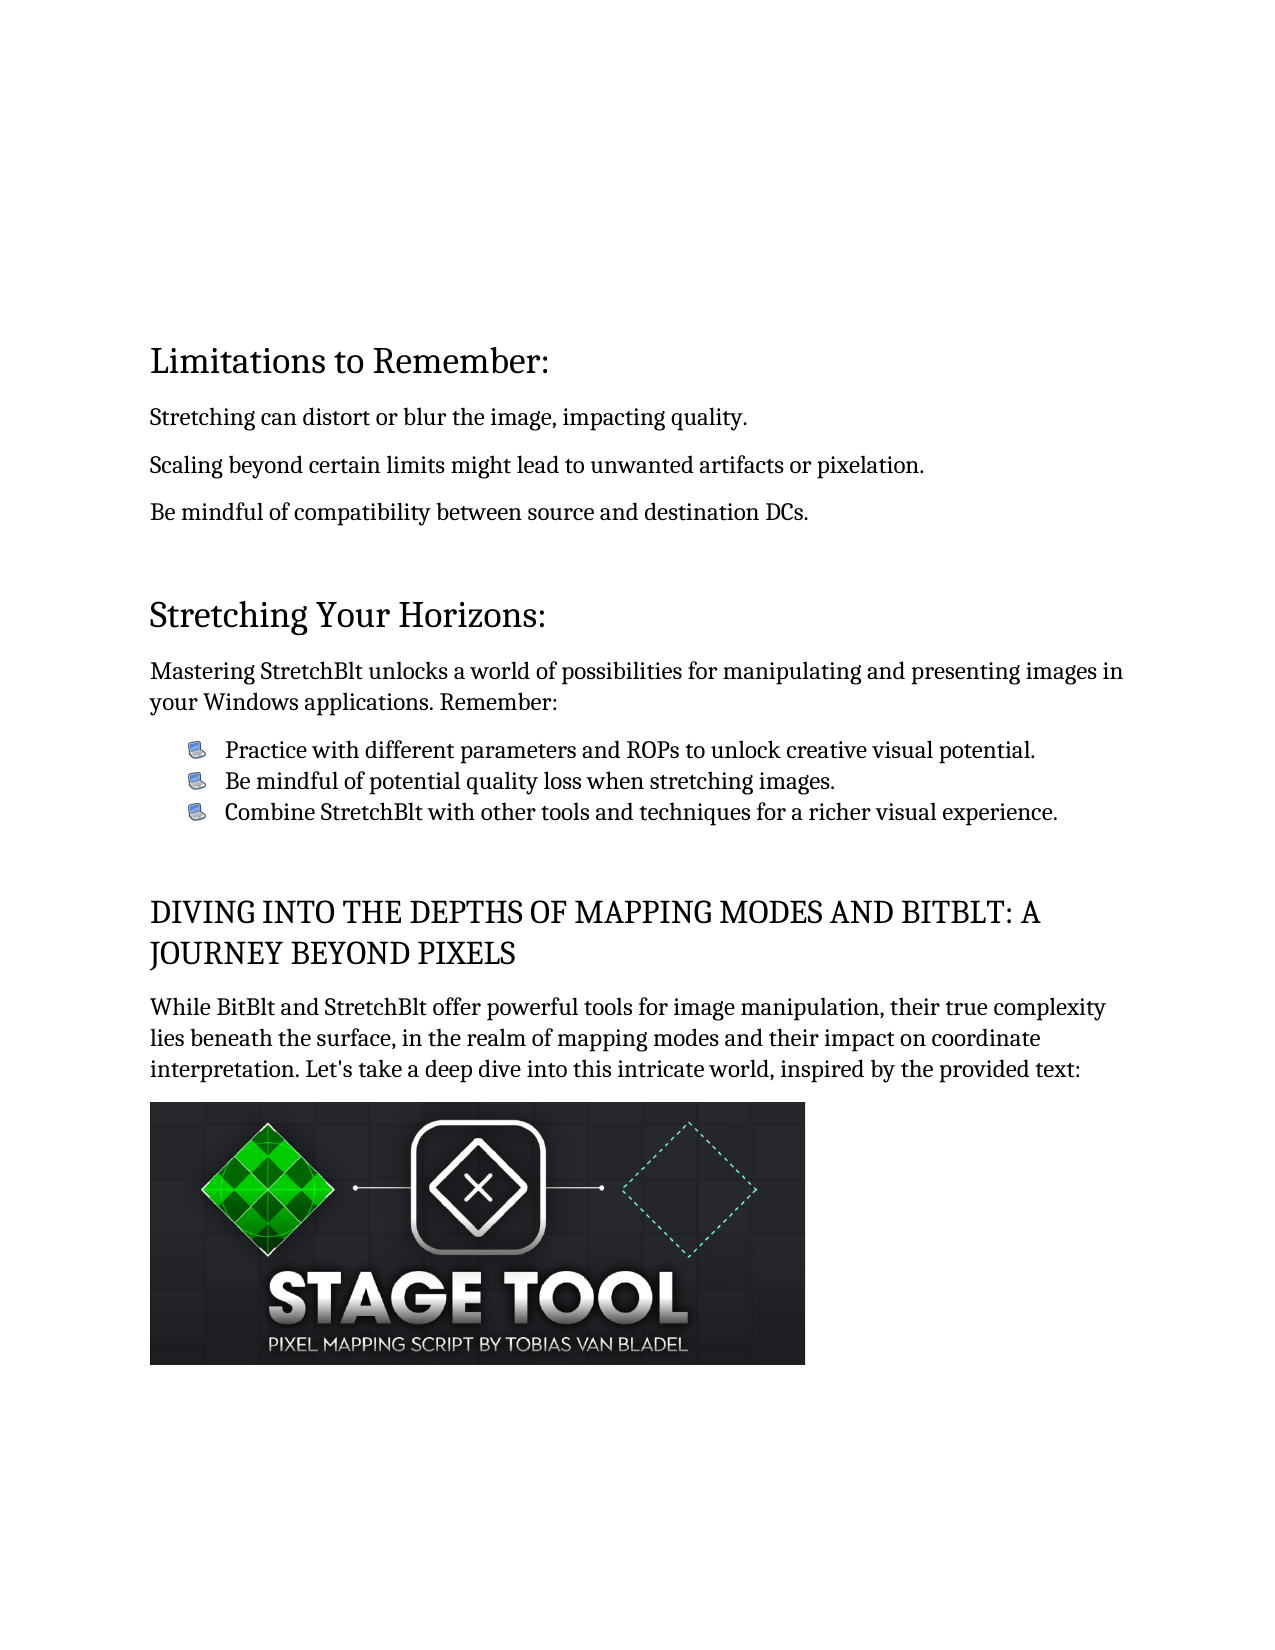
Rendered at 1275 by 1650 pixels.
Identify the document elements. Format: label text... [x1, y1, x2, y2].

picture [188, 741, 206, 759]
text Be mindful of compatibility between source and destination DCs. [150, 498, 1125, 527]
text DIVING INTO THE DEPTHS OF MAPPING MODES AND BITBLT: A JOURNEY BEYOND PIXELS [150, 893, 1125, 973]
picture [188, 772, 206, 790]
text Scaling beyond certain limits might lead to unwanted artifacts or pixelation. [150, 451, 1125, 479]
text While BitBlt and StretchBlt offer powerful tools for image manipulation, their true complexity lies beneath the surface, in the realm of mapping modes and their impact on coordinate interpretation. Let's take a deep dive into this intricate world, inspired by the provided text: [150, 993, 1125, 1083]
list Combine StretchBlt with other tools and techniques for a richer visual experience. [187, 798, 1125, 827]
text Mastering StretchBlt unlocks a world of possibilities for manipulating and presenting images in your Windows applications. Remember: [150, 657, 1125, 717]
picture [150, 1102, 806, 1365]
picture [188, 803, 206, 821]
text Stretching Your Horizons: [150, 594, 1125, 637]
text Stretching can distort or blur the image, impacting quality. [150, 403, 1125, 432]
list Be mindful of potential quality loss when stretching images. [187, 767, 1125, 796]
list Practice with different parameters and ROPs to unlock creative visual potential. [187, 736, 1125, 764]
text Limitations to Remember: [150, 340, 1125, 383]
